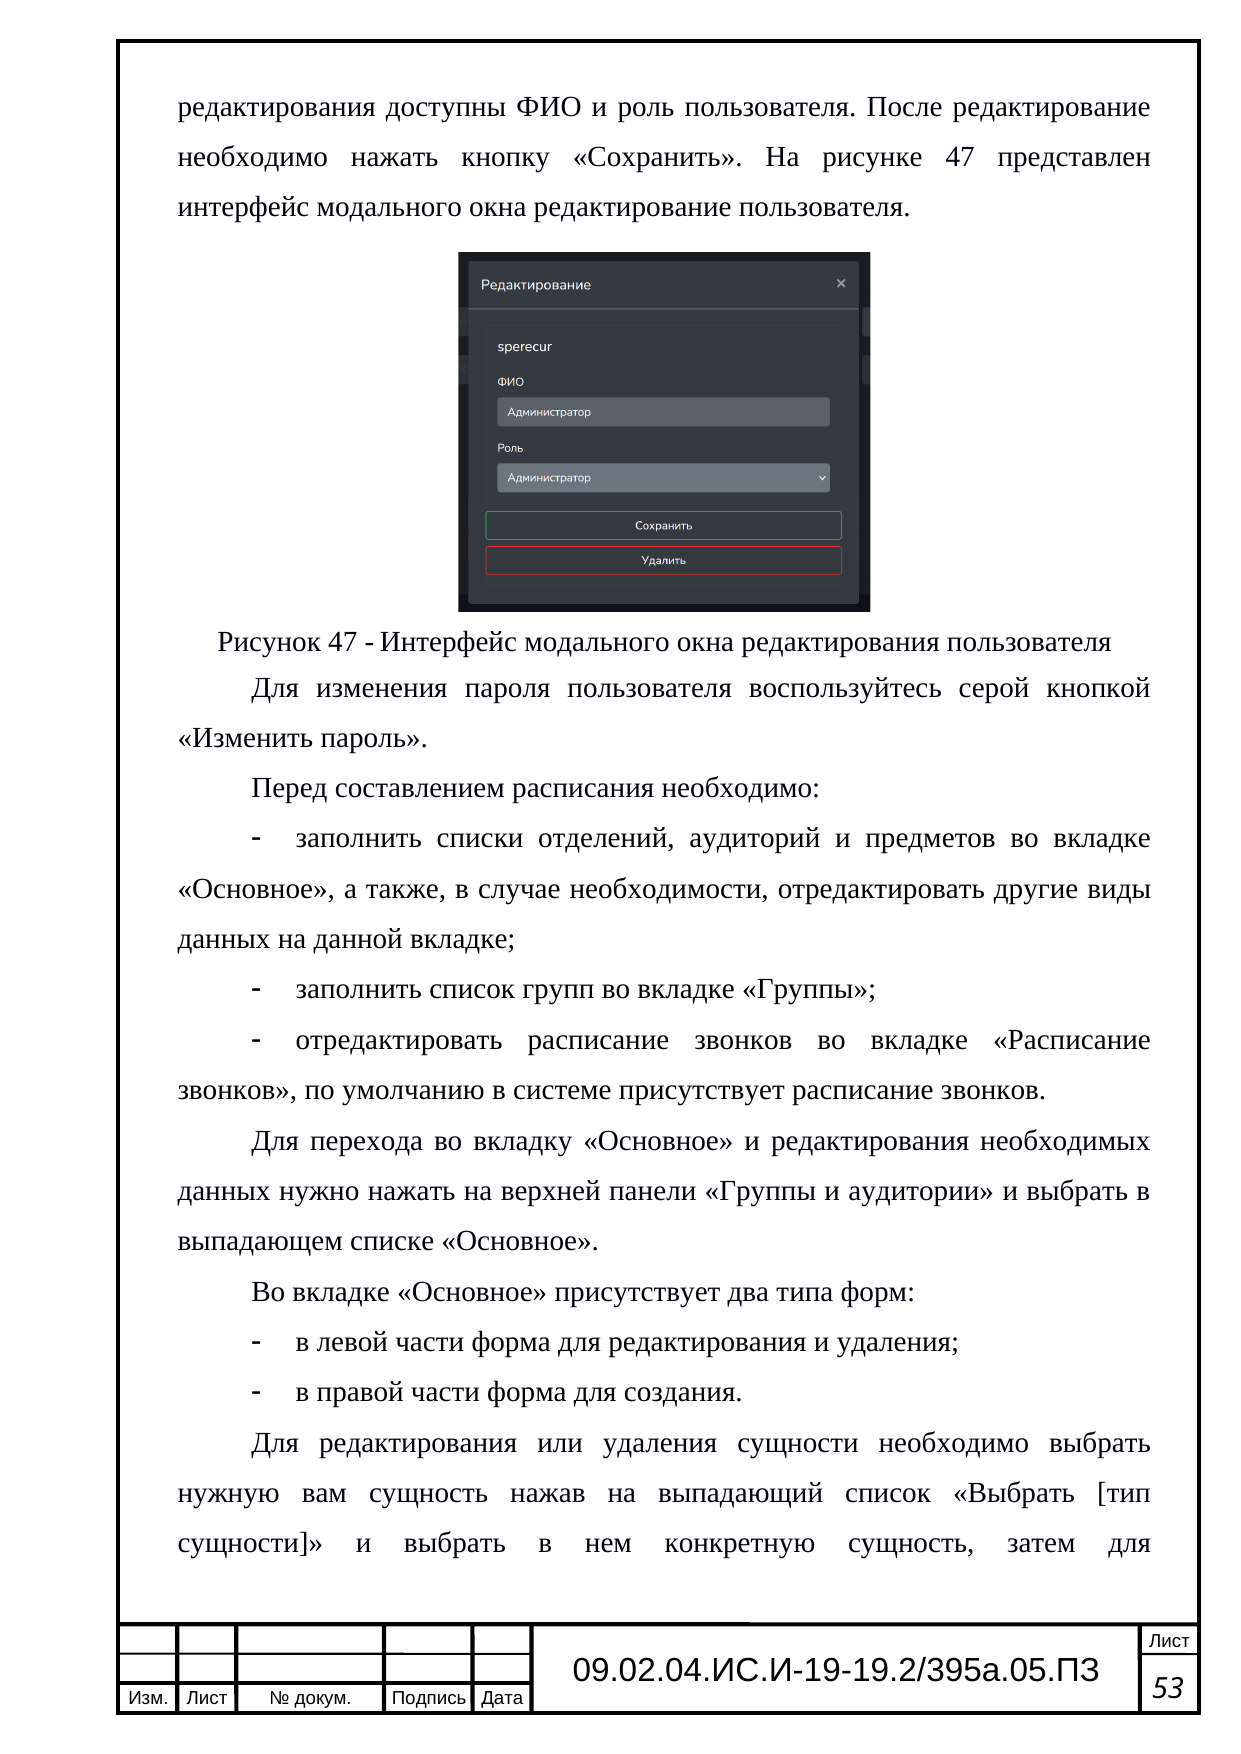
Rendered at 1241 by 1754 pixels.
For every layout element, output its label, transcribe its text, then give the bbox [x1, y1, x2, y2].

text Во вкладке «Основное» присутствует два типа форм: [177, 1274, 1152, 1307]
list в правой части форма для создания. [177, 1374, 1152, 1408]
text Интерфейс модального окна редактирования пользователя [177, 624, 1152, 657]
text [177, 89, 1152, 223]
list заполнить списки отделений, аудиторий и предметов во вкладке «Основное», а также, в случае необходимости, отредактировать другие виды данных на данной вкладке; [177, 821, 1152, 955]
list заполнить список групп во вкладке «Группы»; [177, 972, 1152, 1005]
picture [458, 252, 871, 612]
text Перед составлением расписания необходимо: [177, 770, 1152, 804]
list в левой части форма для редактирования и удаления; [177, 1324, 1152, 1358]
text Для изменения пароля пользователя воспользуйтесь серой кнопкой «Изменить пароль». [177, 670, 1152, 753]
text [177, 1425, 1152, 1559]
text Для перехода во вкладку «Основное» и редактирования необходимых данных нужно нажать на верхней панели «Группы и аудитории» и выбрать в выпадающем списке «Основное». [177, 1123, 1152, 1257]
list отредактировать расписание звонков во вкладке «Расписание звонков», по умолчанию в системе присутствует расписание звонков. [177, 1022, 1152, 1106]
